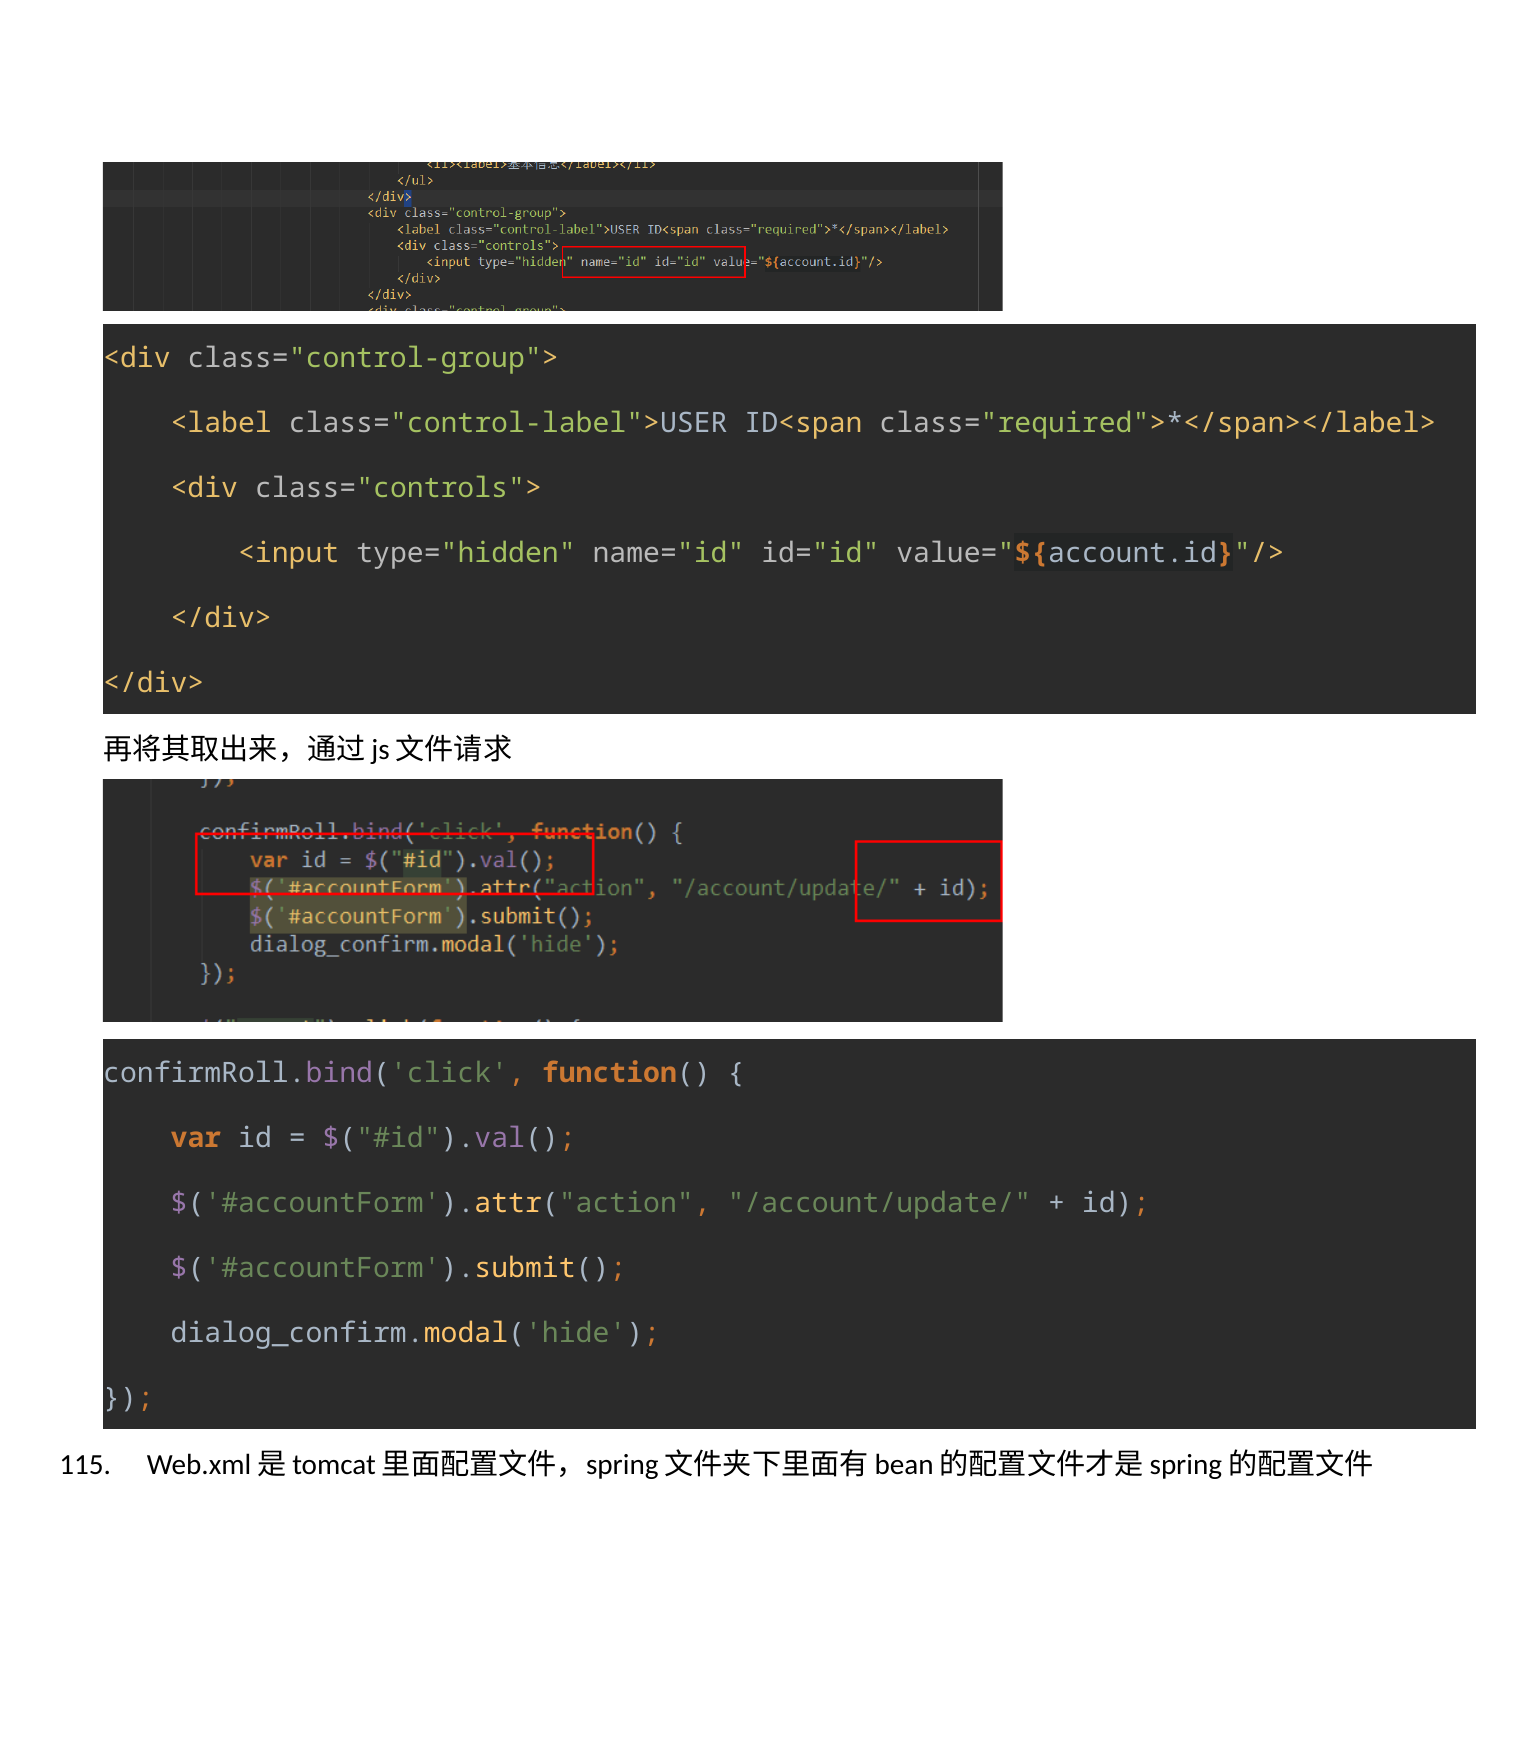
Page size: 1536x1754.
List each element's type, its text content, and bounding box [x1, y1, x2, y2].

picture [102, 162, 1003, 311]
list confirmRoll.bind('click', function() { var id = $("#id").val(); $('#accountForm').attr("action", "/account/update/" + id); $('#accountForm').submit(); dialog_confirm.modal('hide'); }); [103, 1039, 1476, 1429]
picture [102, 779, 1003, 1022]
list 再将其取出来，通过js文件请求 [103, 714, 1476, 779]
list <div class="control-group"> <label class="control-label">USER ID<span class="required">*</span></label> <div class="controls"> <input type="hidden" name="id" id="id" value="${account.id}"/> </div> </div> [103, 324, 1476, 714]
list Web.xml是tomcat里面配置文件，spring文件夹下里面有bean的配置文件才是spring的配置文件 [59, 1429, 1476, 1494]
